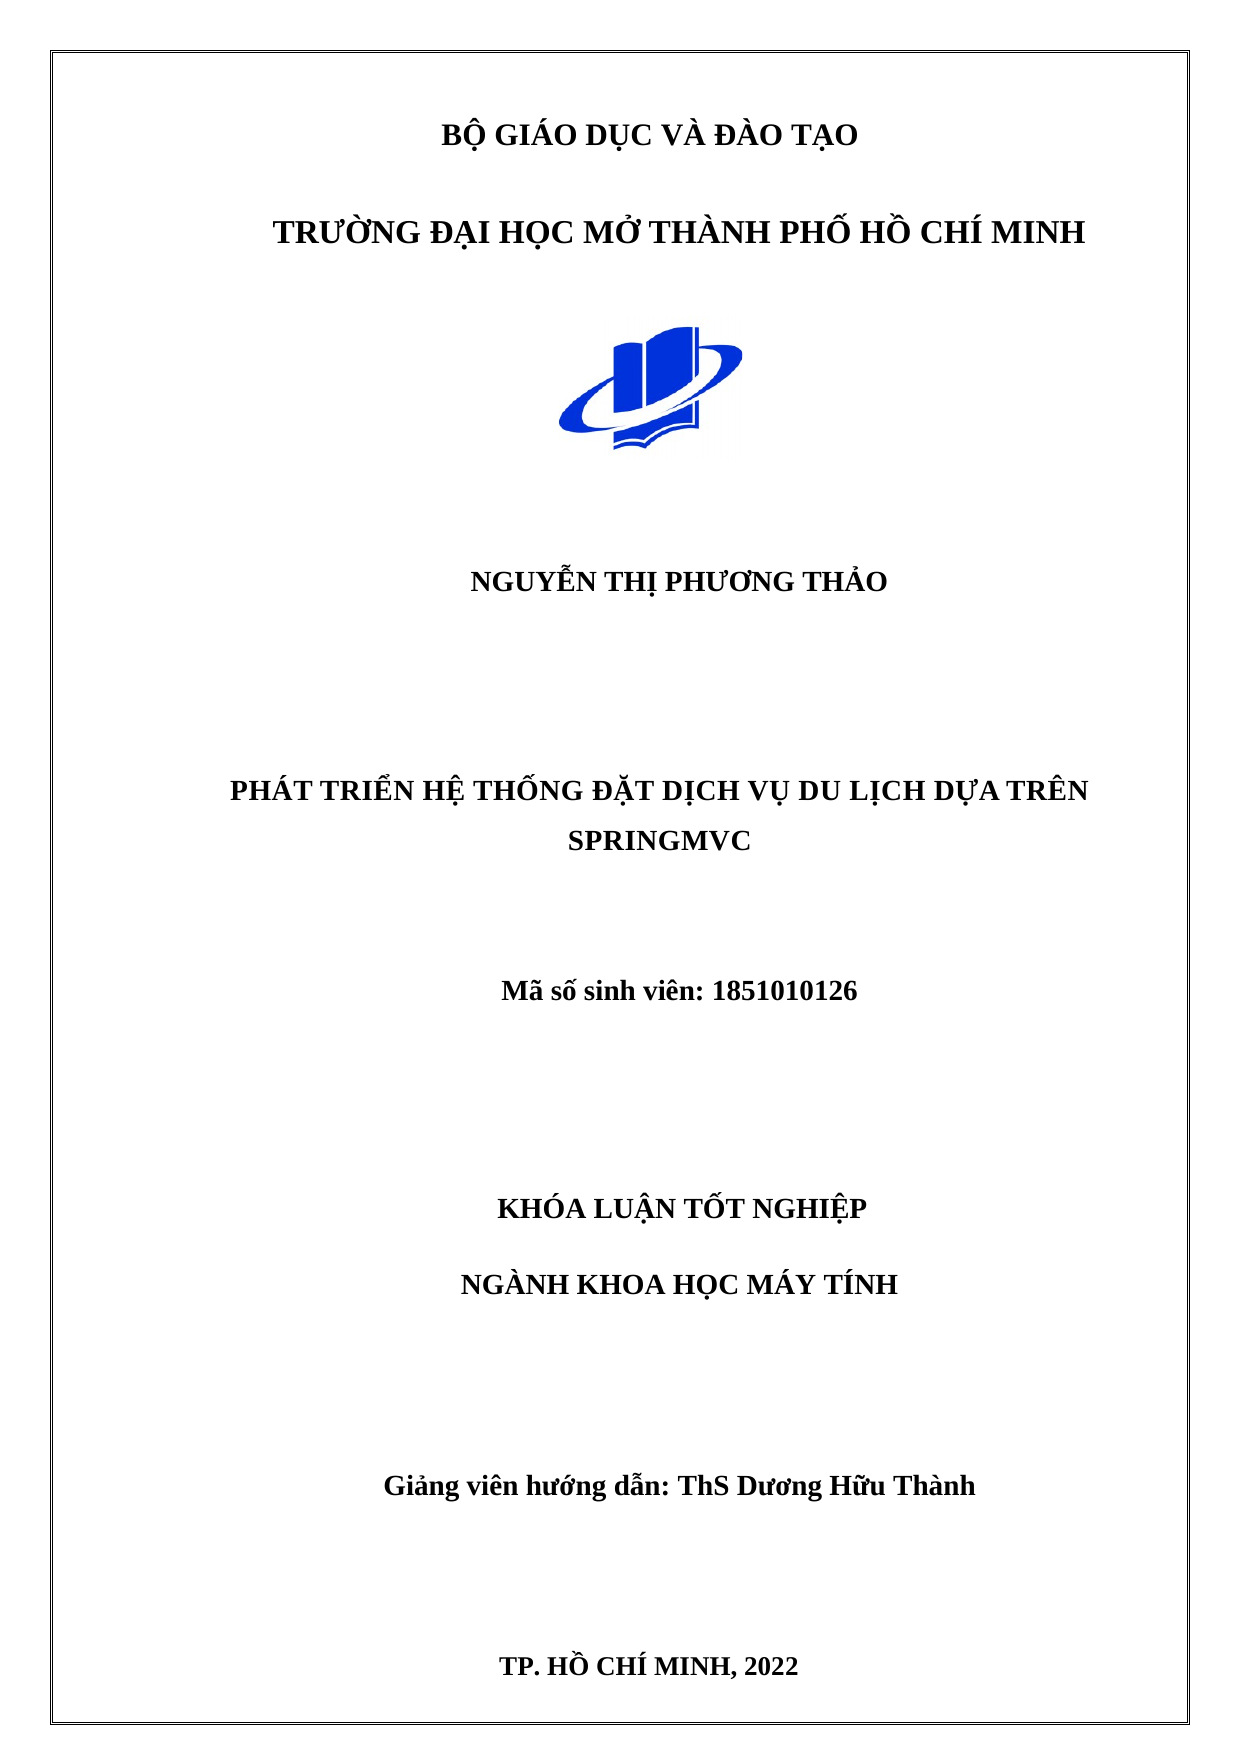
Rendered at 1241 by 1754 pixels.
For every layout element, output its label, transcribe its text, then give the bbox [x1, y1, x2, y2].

text BỘ GIÁO DỤC VÀ ĐÀO TẠO [203, 116, 1097, 152]
title PHÁT TRIỂN HỆ THỐNG ĐẶT DỊCH VỤ DU LỊCH DỰA TRÊN SPRINGMVC [154, 773, 1165, 857]
text NGÀNH KHOA HỌC MÁY TÍNH [461, 1267, 900, 1300]
text TRƯỜNG ĐẠI HỌC MỞ THÀNH PHỐ HỒ CHÍ MINH [229, 212, 1129, 251]
text Mã số sinh viên: 1851010126 [229, 973, 1129, 1007]
text KHÓA LUẬN TỐT NGHIỆP [454, 1191, 900, 1225]
text TP. HỒ CHÍ MINH, 2022 [154, 1650, 1143, 1681]
text Giảng viên hướng dẫn: ThS Dương Hữu Thành [229, 1468, 1129, 1502]
picture [558, 316, 743, 460]
text NGUYỄN THỊ PHƯƠNG THẢO [229, 564, 1129, 597]
